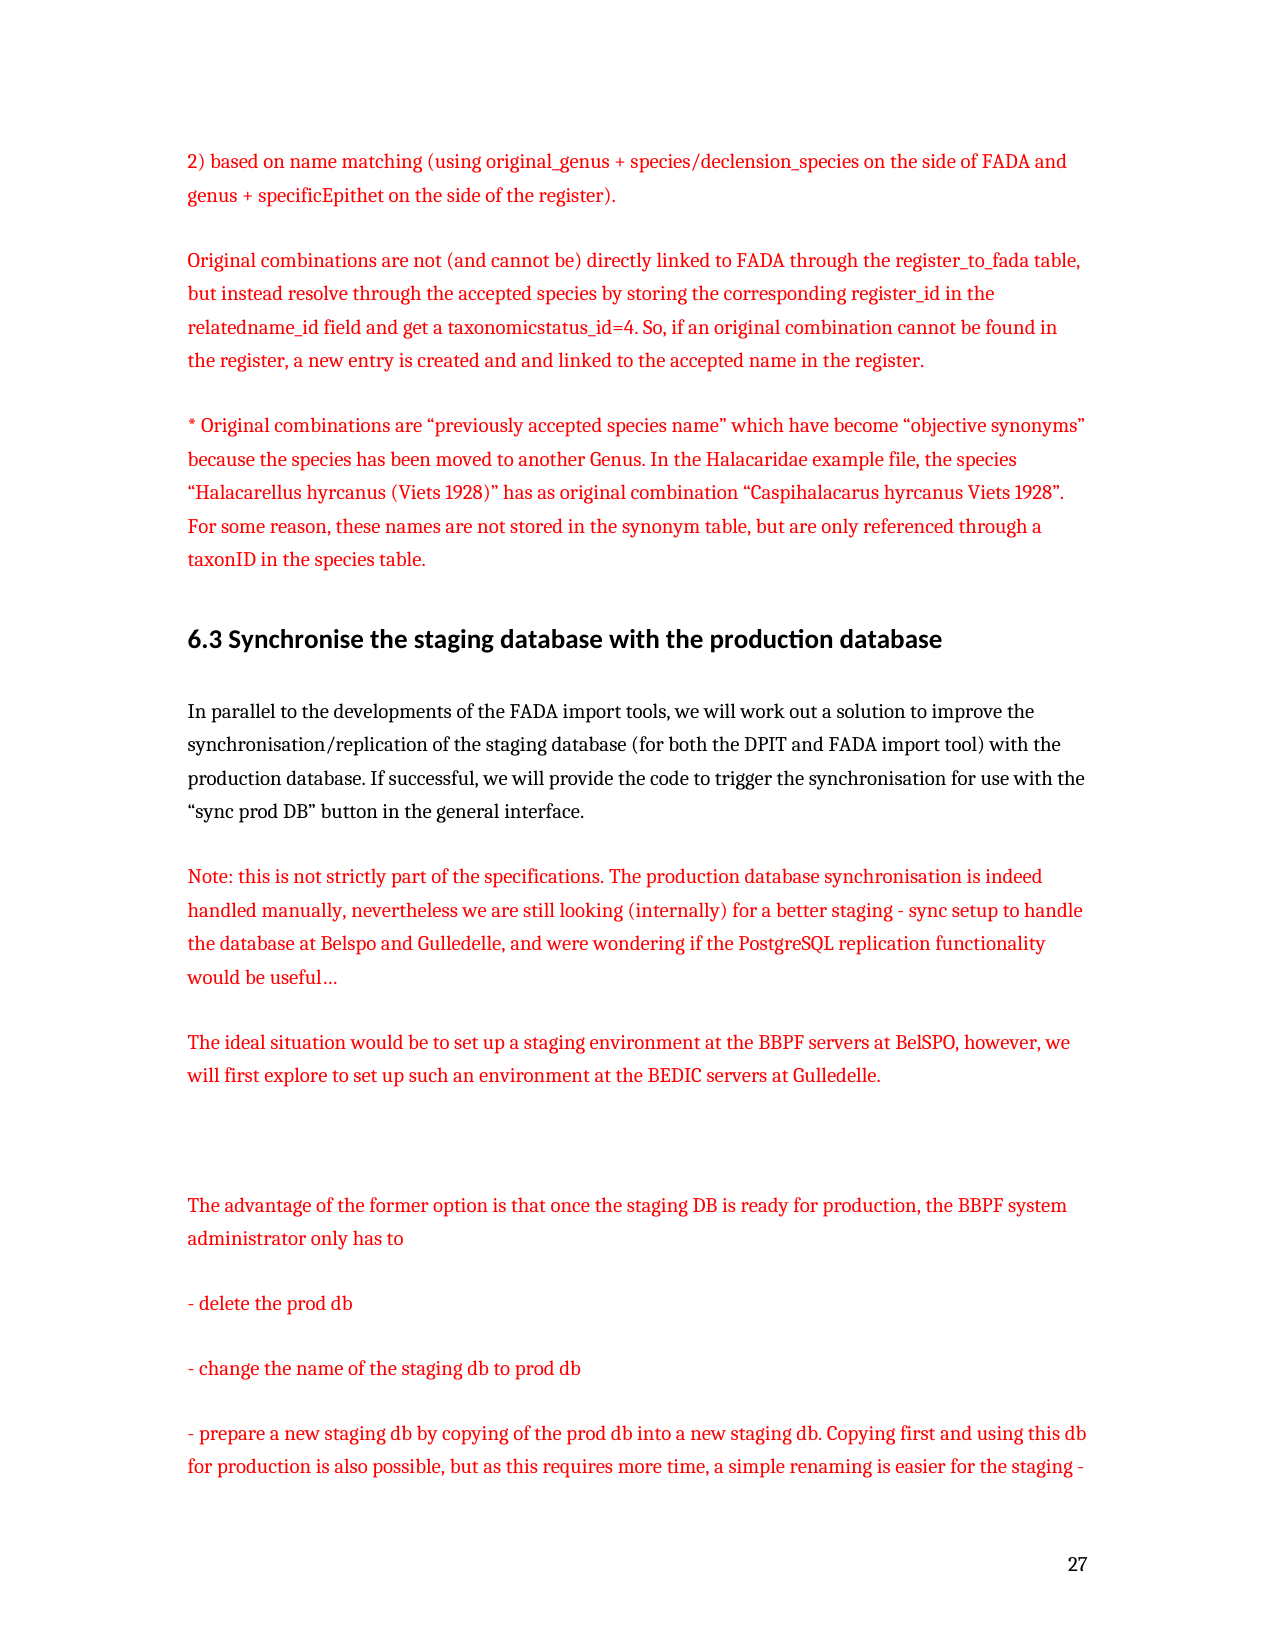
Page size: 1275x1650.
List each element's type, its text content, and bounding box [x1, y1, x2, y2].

text The ideal situation would be to set up a staging environment at the BBPF servers at BelSPO, however, we will first explore to set up such an environment at the BEDIC servers at Gulledelle. [187, 1030, 1087, 1088]
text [187, 1421, 1087, 1479]
text * Original combinations are “previously accepted species name” which have become “objective synonyms” because the species has been moved to another Genus. In the Halacaridae example file, the species “Halacarellus hyrcanus (Viets 1928)” has as original combination “Caspihalacarus hyrcanus Viets 1928”. For some reason, these names are not stored in the synonym table, but are only referenced through a taxonID in the species table. [187, 414, 1087, 572]
text - change the name of the staging db to prod db [187, 1357, 1087, 1381]
text In parallel to the developments of the FADA import tools, we will work out a solution to improve the synchronisation/replication of the staging database (for both the DPIT and FADA import tool) with the production database. If successful, we will provide the code to trigger the synchronisation for use with the “sync prod DB” button in the general interface. [187, 699, 1087, 824]
subtitle 6.3 Synchronise the staging database with the production database [187, 622, 1087, 655]
text 2) based on name matching (using original_genus + species/declension_species on the side of FADA and genus + specificEpithet on the side of the register). [187, 150, 1087, 207]
text - delete the prod db [187, 1292, 1087, 1316]
text Note: this is not strictly part of the specifications. The production database synchronisation is indeed handled manually, nevertheless we are still looking (internally) for a better staging - sync setup to handle the database at Belspo and Gulledelle, and were wondering if the PostgreSQL replication functionality would be useful… [187, 865, 1087, 989]
text The advantage of the former option is that once the staging DB is ready for production, the BBPF system administrator only has to [187, 1193, 1087, 1251]
text Original combinations are not (and cannot be) directly linked to FADA through the register_to_fada table, but instead resolve through the accepted species by storing the corresponding register_id in the relatedname_id field and get a taxonomicstatus_id=4. So, if an original combination cannot be found in the register, a new entry is created and and linked to the accepted name in the register. [187, 248, 1087, 373]
